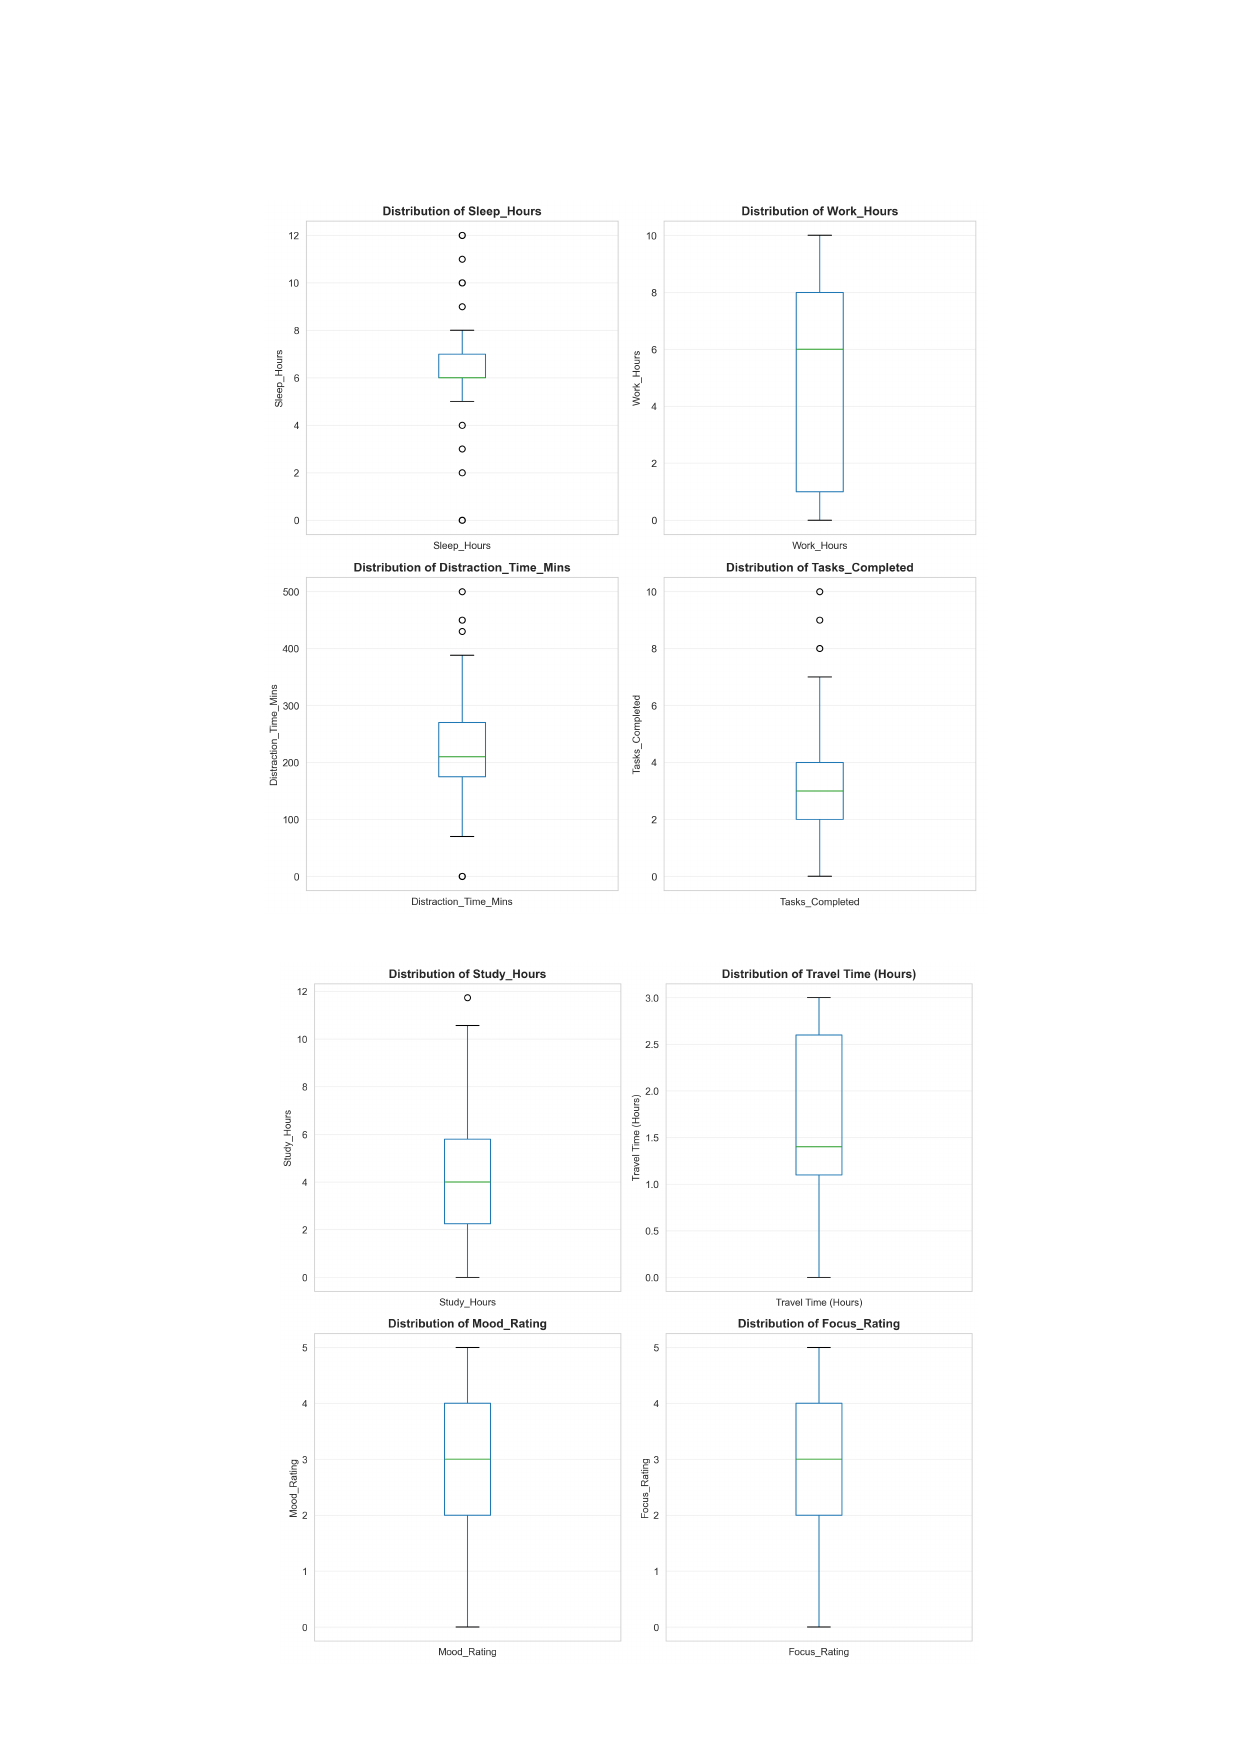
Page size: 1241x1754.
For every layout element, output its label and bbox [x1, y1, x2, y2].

picture [278, 962, 979, 1664]
picture [262, 200, 988, 914]
